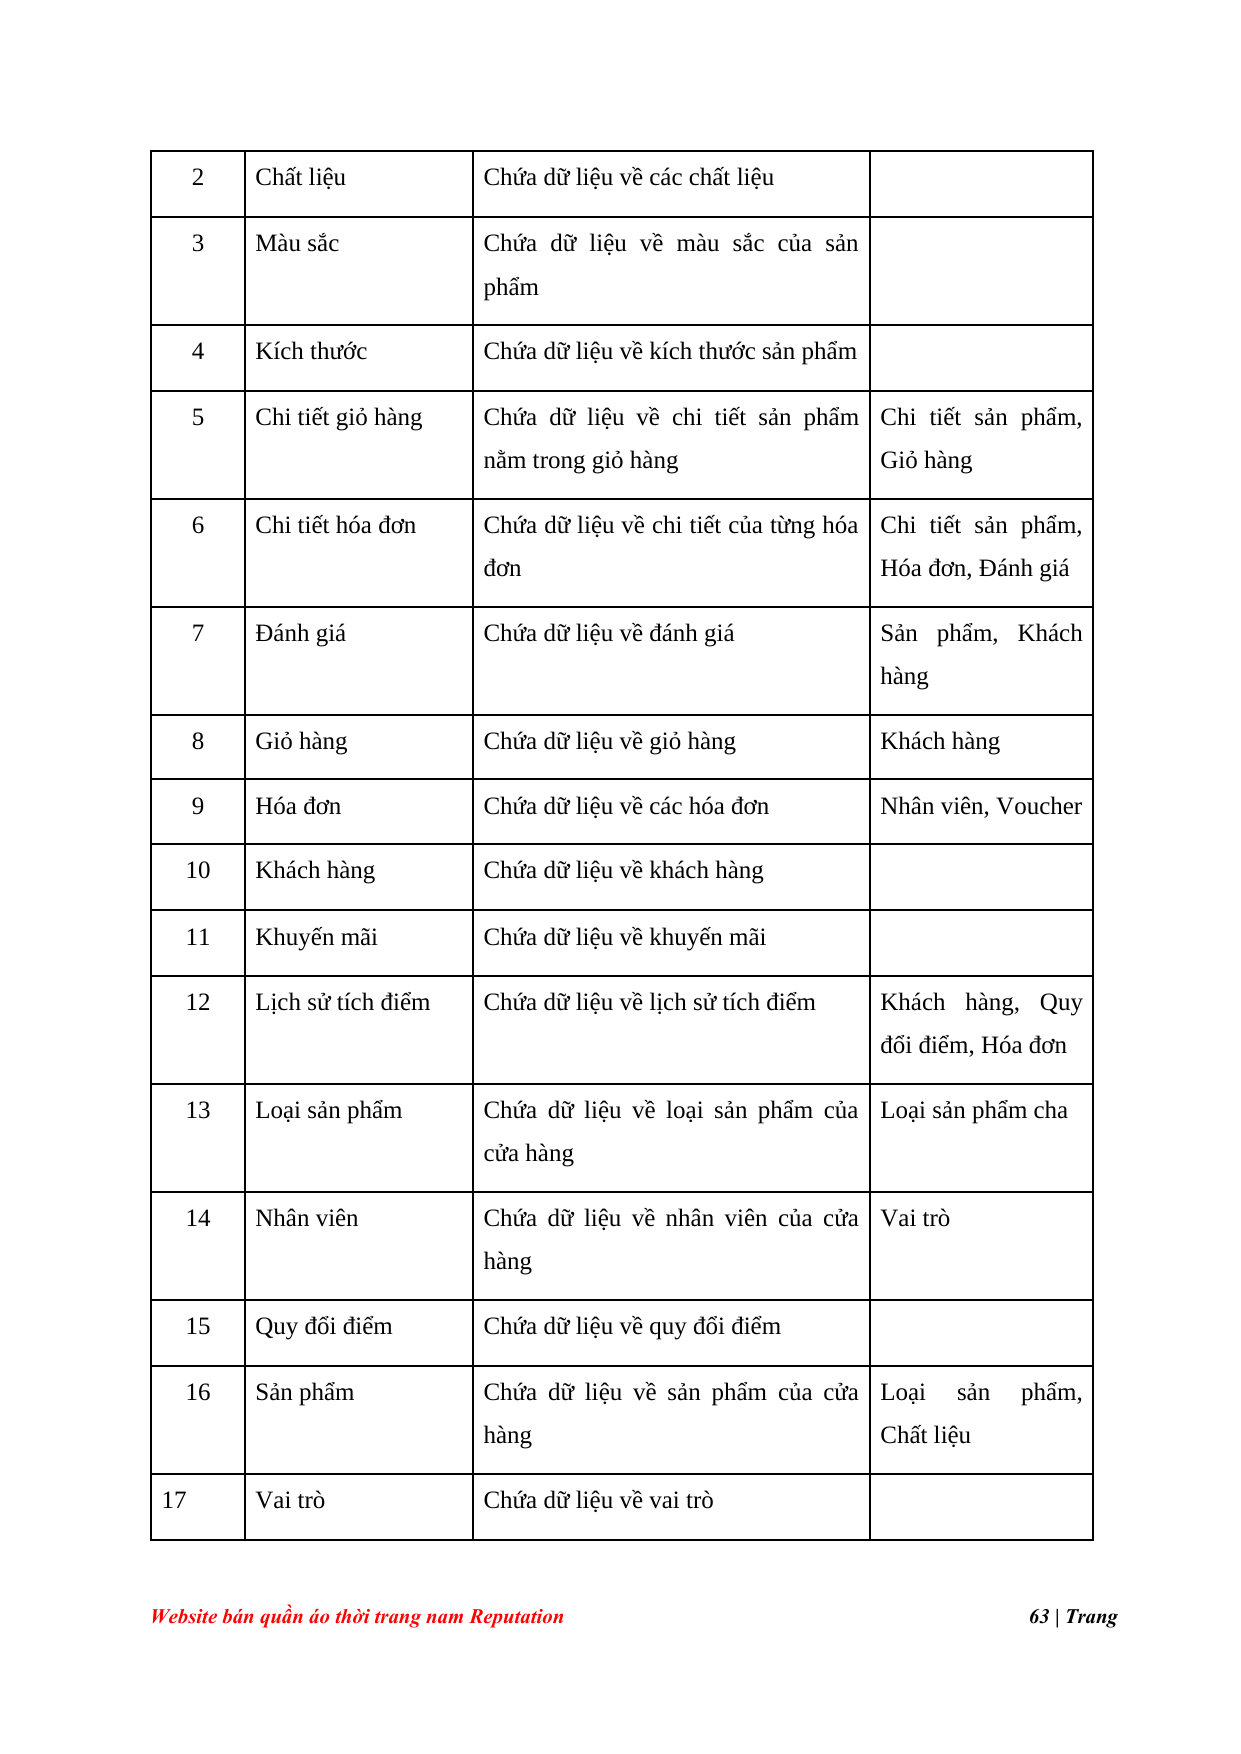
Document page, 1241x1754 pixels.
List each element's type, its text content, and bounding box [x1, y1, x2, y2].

table_cell Chứa dữ liệu về loại sản phẩm của cửa hàng [474, 1085, 869, 1191]
table_cell Sản phẩm, Khách hàng [871, 608, 1092, 713]
table_cell 13 [152, 1085, 244, 1191]
table_cell [871, 1301, 1092, 1365]
table_cell 2 [152, 152, 244, 216]
table_cell Chứa dữ liệu về đánh giá [474, 608, 869, 713]
table_cell Chứa dữ liệu về chi tiết của từng hóa đơn [474, 500, 869, 606]
table_cell 5 [152, 392, 244, 498]
table_cell 10 [152, 845, 244, 909]
table_cell Loại sản phẩm cha [871, 1085, 1092, 1191]
table_cell Chứa dữ liệu về chi tiết sản phẩm nằm trong giỏ hàng [474, 392, 869, 498]
table_cell Nhân viên, Voucher [871, 780, 1092, 843]
table_cell Chứa dữ liệu về quy đổi điểm [474, 1301, 869, 1365]
table_cell Chứa dữ liệu về các hóa đơn [474, 780, 869, 843]
table_cell Khách hàng [871, 716, 1092, 778]
table_cell Chứa dữ liệu về vai trò [474, 1475, 869, 1538]
table_cell Chứa dữ liệu về các chất liệu [474, 152, 869, 216]
table_cell 15 [152, 1301, 244, 1365]
table_cell 7 [152, 608, 244, 713]
table_cell Giỏ hàng [246, 716, 472, 778]
table_cell Quy đổi điểm [246, 1301, 472, 1365]
table_cell Chứa dữ liệu về giỏ hàng [474, 716, 869, 778]
table_cell Nhân viên [246, 1193, 472, 1299]
table_cell Chứa dữ liệu về nhân viên của cửa hàng [474, 1193, 869, 1299]
table_cell Đánh giá [246, 608, 472, 713]
table_cell Chi tiết hóa đơn [246, 500, 472, 606]
table_cell Chứa dữ liệu về khuyến mãi [474, 911, 869, 975]
table_cell Chứa dữ liệu về khách hàng [474, 845, 869, 909]
table_cell [871, 326, 1092, 390]
table_cell Lịch sử tích điểm [246, 977, 472, 1083]
table_cell 12 [152, 977, 244, 1083]
table_cell Chứa dữ liệu về sản phẩm của cửa hàng [474, 1367, 869, 1473]
table_cell Chi tiết giỏ hàng [246, 392, 472, 498]
table_cell 16 [152, 1367, 244, 1473]
table_cell Sản phẩm [246, 1367, 472, 1473]
table_cell Vai trò [246, 1475, 472, 1538]
table_cell 4 [152, 326, 244, 390]
table_cell Khuyến mãi [246, 911, 472, 975]
table_cell [871, 845, 1092, 909]
table_cell Chứa dữ liệu về kích thước sản phẩm [474, 326, 869, 390]
table_cell Chất liệu [246, 152, 472, 216]
table_cell 17 [152, 1475, 244, 1538]
table_cell 6 [152, 500, 244, 606]
table_cell Khách hàng, Quy đổi điểm, Hóa đơn [871, 977, 1092, 1083]
table_cell Hóa đơn [246, 780, 472, 843]
table_cell Loại sản phẩm [246, 1085, 472, 1191]
table_cell Chi tiết sản phẩm, Hóa đơn, Đánh giá [871, 500, 1092, 606]
table_cell 11 [152, 911, 244, 975]
table_cell [871, 1475, 1092, 1538]
table_cell [871, 152, 1092, 216]
table_cell 14 [152, 1193, 244, 1299]
table_cell Khách hàng [246, 845, 472, 909]
table_cell Loại sản phẩm, Chất liệu [871, 1367, 1092, 1473]
table_cell 3 [152, 218, 244, 324]
table_cell [871, 911, 1092, 975]
table_cell Kích thước [246, 326, 472, 390]
table_cell [871, 218, 1092, 324]
table_cell 9 [152, 780, 244, 843]
table_cell Chi tiết sản phẩm, Giỏ hàng [871, 392, 1092, 498]
table_cell Màu sắc [246, 218, 472, 324]
table_cell Chứa dữ liệu về lịch sử tích điểm [474, 977, 869, 1083]
table_cell Vai trò [871, 1193, 1092, 1299]
table_cell 8 [152, 716, 244, 778]
table_cell Chứa dữ liệu về màu sắc của sản phẩm [474, 218, 869, 324]
